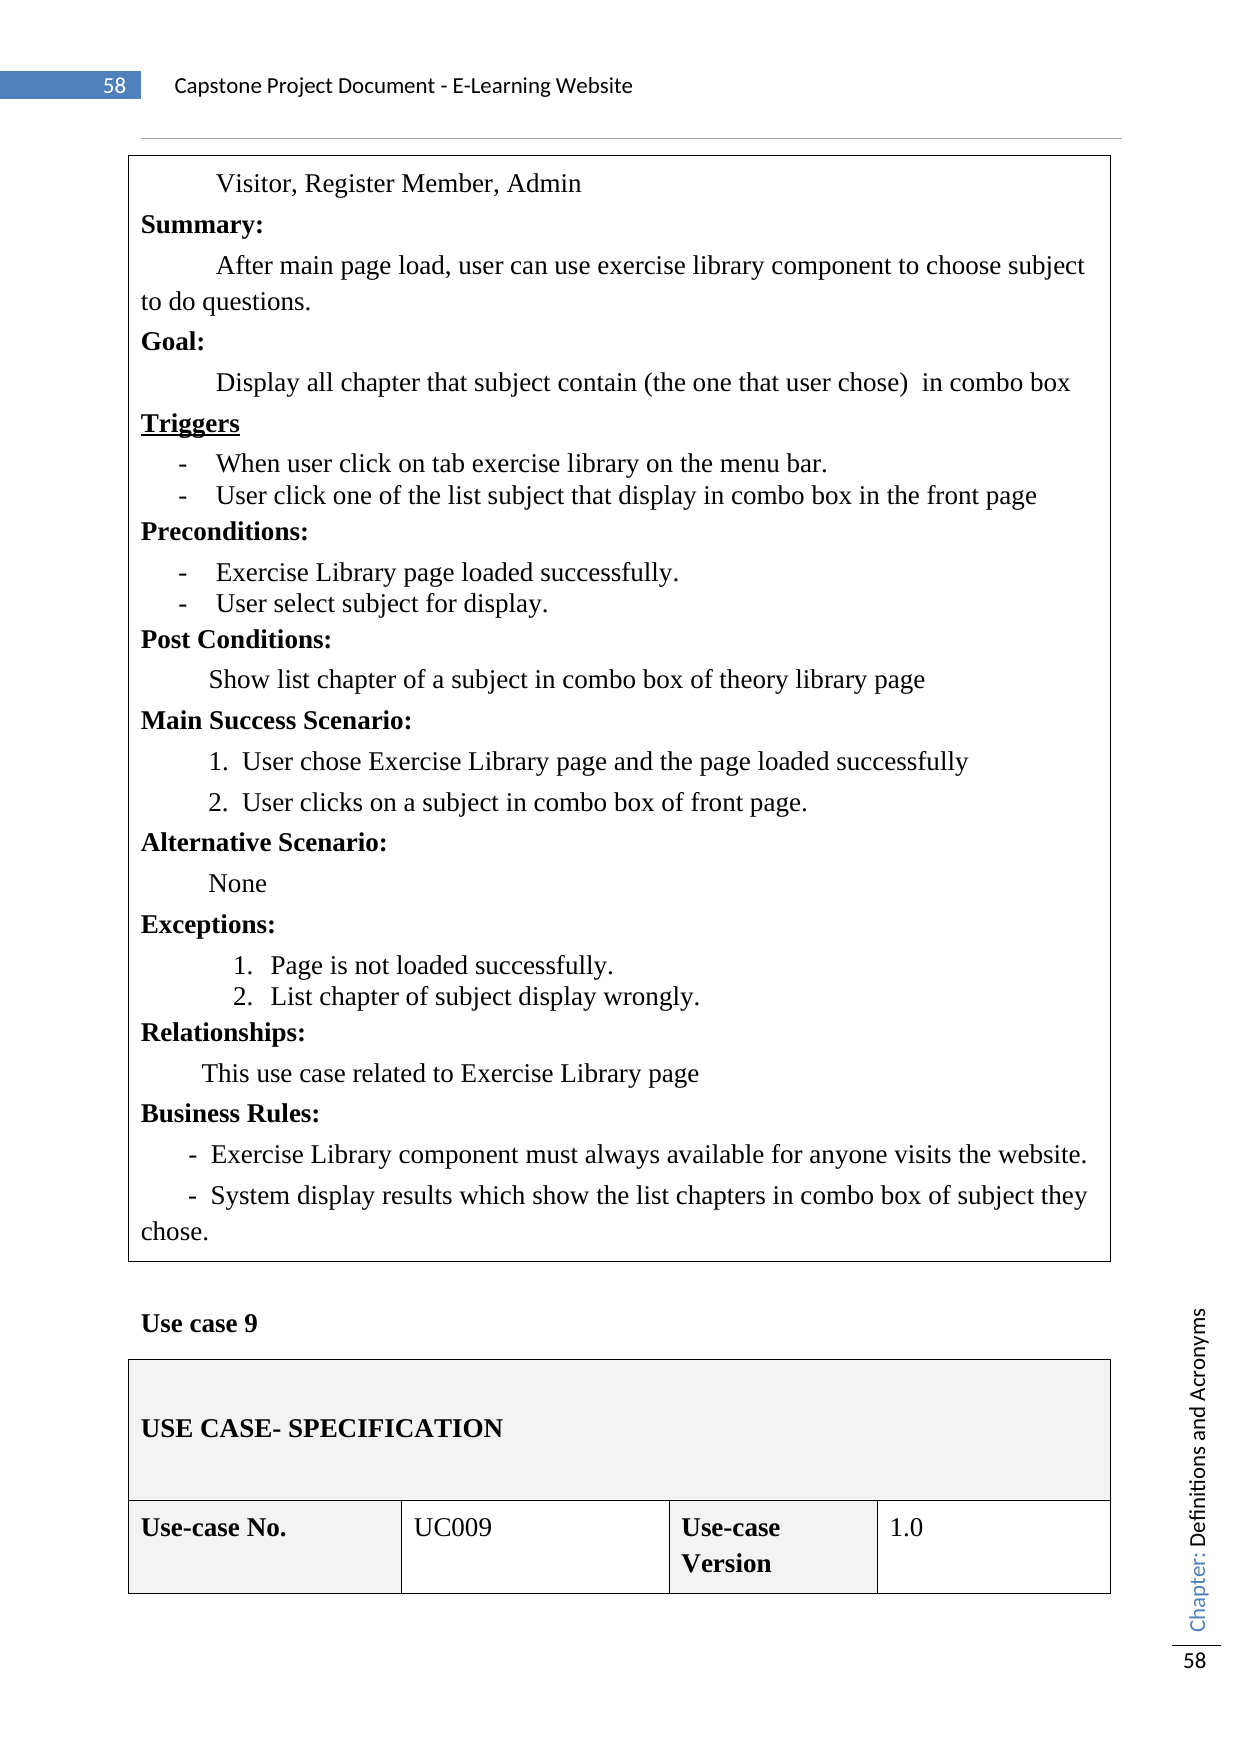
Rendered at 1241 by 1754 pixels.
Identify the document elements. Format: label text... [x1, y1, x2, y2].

table_cell Use-case Version [670, 1501, 877, 1593]
text Use case 9 [141, 1307, 1122, 1339]
table_cell Use-case No. [129, 1501, 401, 1593]
table_cell UC009 [402, 1501, 669, 1593]
table_cell 1.0 [878, 1501, 1110, 1593]
table_header USE CASE- SPECIFICATION [129, 1360, 1110, 1499]
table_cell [129, 156, 1110, 1261]
